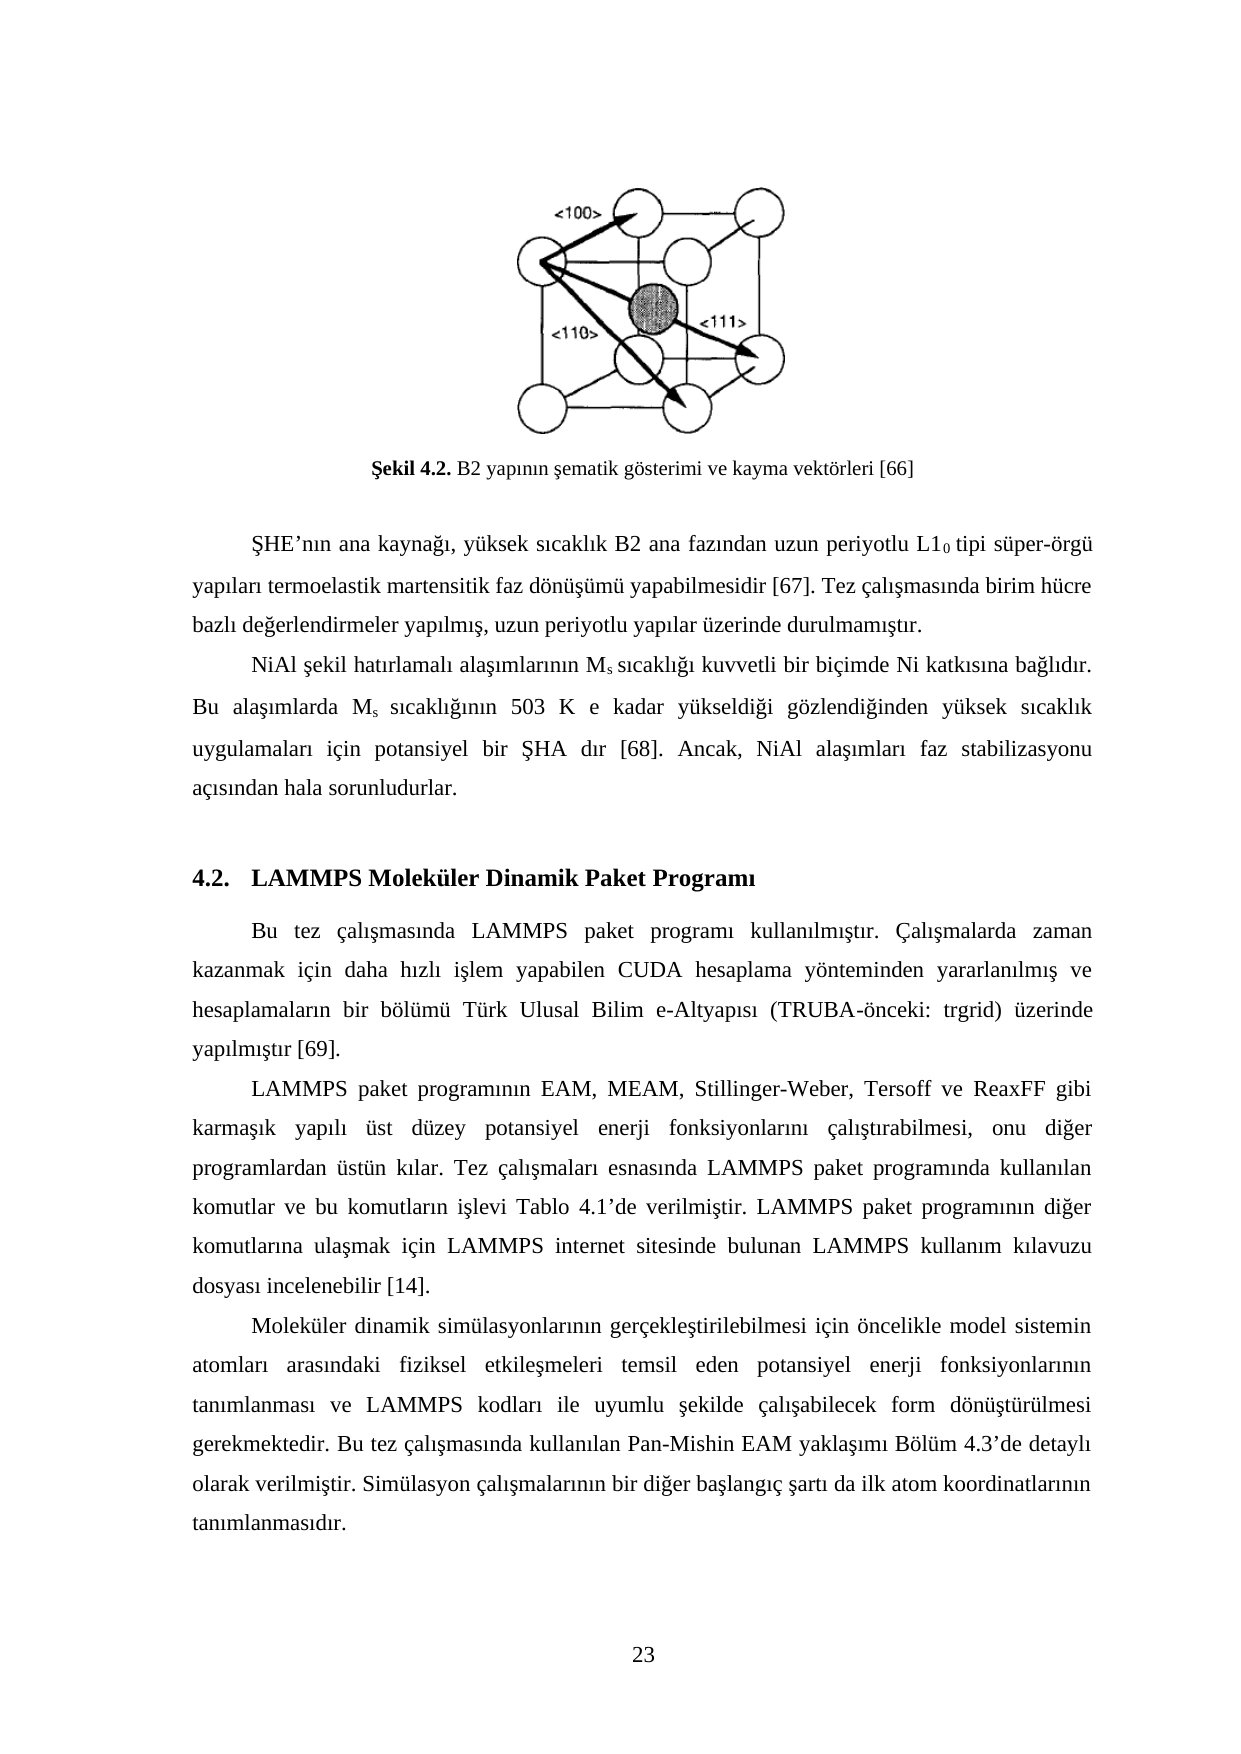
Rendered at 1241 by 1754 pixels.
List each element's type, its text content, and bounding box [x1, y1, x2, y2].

text NiAl şekil hatırlamalı alaşımlarının Ms sıcaklığı kuvvetli bir biçimde Ni katkısına bağlıdır. Bu alaşımlarda Ms sıcaklığının 503 K e kadar yükseldiği gözlendiğinden yüksek sıcaklık uygulamaları için potansiyel bir ŞHA dır [68]. Ancak, NiAl alaşımları faz stabilizasyonu açısından hala sorunludurlar. [192, 651, 1093, 800]
text Bu tez çalışmasında LAMMPS paket programı kullanılmıştır. Çalışmalarda zaman kazanmak için daha hızlı işlem yapabilen CUDA hesaplama yönteminden yararlanılmış ve hesaplamaların bir bölümü Türk Ulusal Bilim e-Altyapısı (TRUBA-önceki: trgrid) üzerinde yapılmıştır [69]. [192, 917, 1093, 1062]
text ŞHE’nın ana kaynağı, yüksek sıcaklık B2 ana fazından uzun periyotlu L10 tipi süper-örgü yapıları termoelastik martensitik faz dönüşümü yapabilmesidir [67]. Tez çalışmasında birim hücre bazlı değerlendirmeler yapılmış, uzun periyotlu yapılar üzerinde durulmamıştır. [192, 530, 1093, 638]
text Moleküler dinamik simülasyonlarının gerçekleştirilebilmesi için öncelikle model sistemin atomları arasındaki fiziksel etkileşmeleri temsil eden potansiyel enerji fonksiyonlarının tanımlanması ve LAMMPS kodları ile uyumlu şekilde çalışabilecek form dönüştürülmesi gerekmektedir. Bu tez çalışmasında kullanılan Pan-Mishin EAM yaklaşımı Bölüm 4.3’de detaylı olarak verilmiştir. Simülasyon çalışmalarının bir diğer başlangıç şartı da ilk atom koordinatlarının tanımlanmasıdır. [192, 1312, 1093, 1535]
text LAMMPS paket programının EAM, MEAM, Stillinger-Weber, Tersoff ve ReaxFF gibi karmaşık yapılı üst düzey potansiyel enerji fonksiyonlarını çalıştırabilmesi, onu diğer programlardan üstün kılar. Tez çalışmaları esnasında LAMMPS paket programında kullanılan komutlar ve bu komutların işlevi Tablo 4.1’de verilmiştir. LAMMPS paket programının diğer komutlarına ulaşmak için LAMMPS internet sitesinde bulunan LAMMPS kullanım kılavuzu dosyası incelenebilir [14]. [192, 1075, 1093, 1298]
picture [517, 187, 785, 434]
subtitle LAMMPS Moleküler Dinamik Paket Programı [192, 863, 1126, 892]
text Şekil 4.2. B2 yapının şematik gösterimi ve kayma vektörleri [66] [201, 456, 1084, 480]
